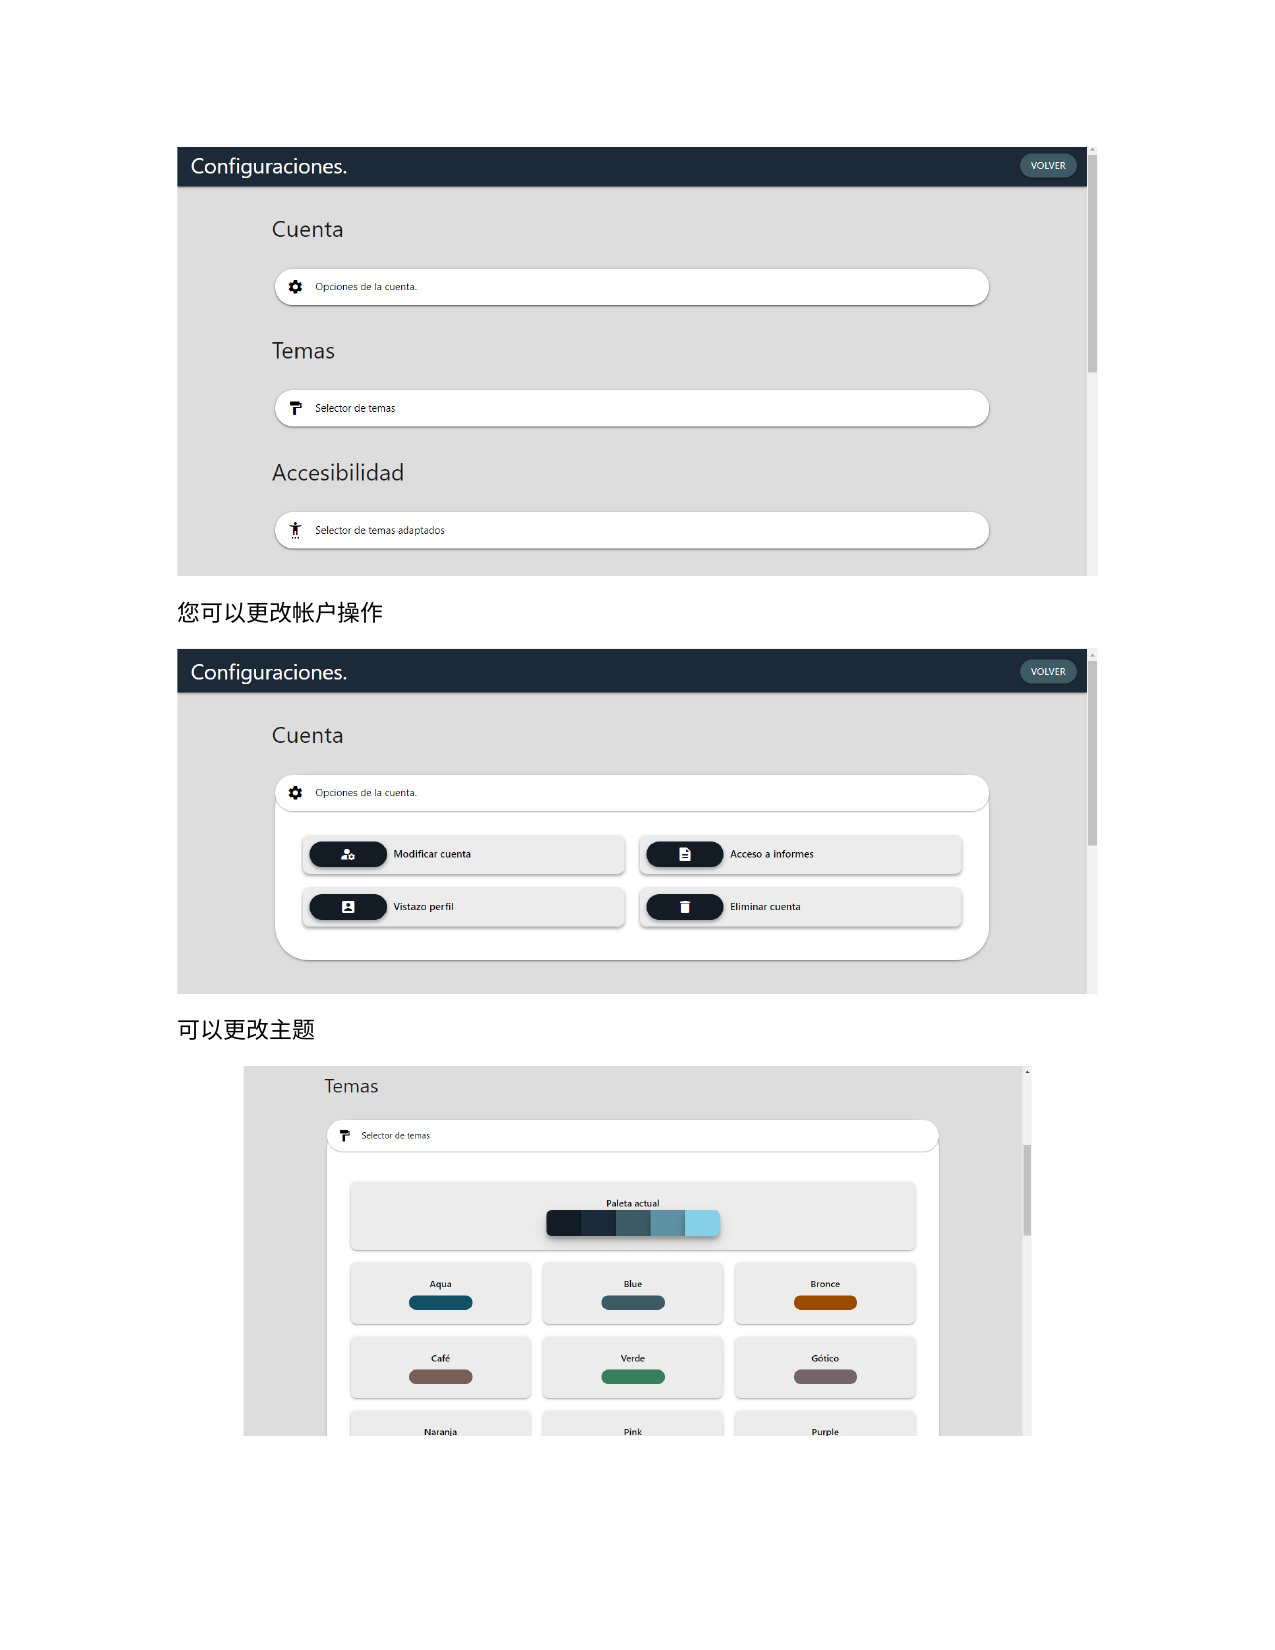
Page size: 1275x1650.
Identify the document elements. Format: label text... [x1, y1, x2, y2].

picture [177, 147, 1098, 576]
text 可以更改主题 [177, 1012, 1098, 1045]
picture [243, 1064, 1032, 1436]
picture [177, 647, 1098, 994]
text 您可以更改帐户操作 [177, 595, 1098, 628]
